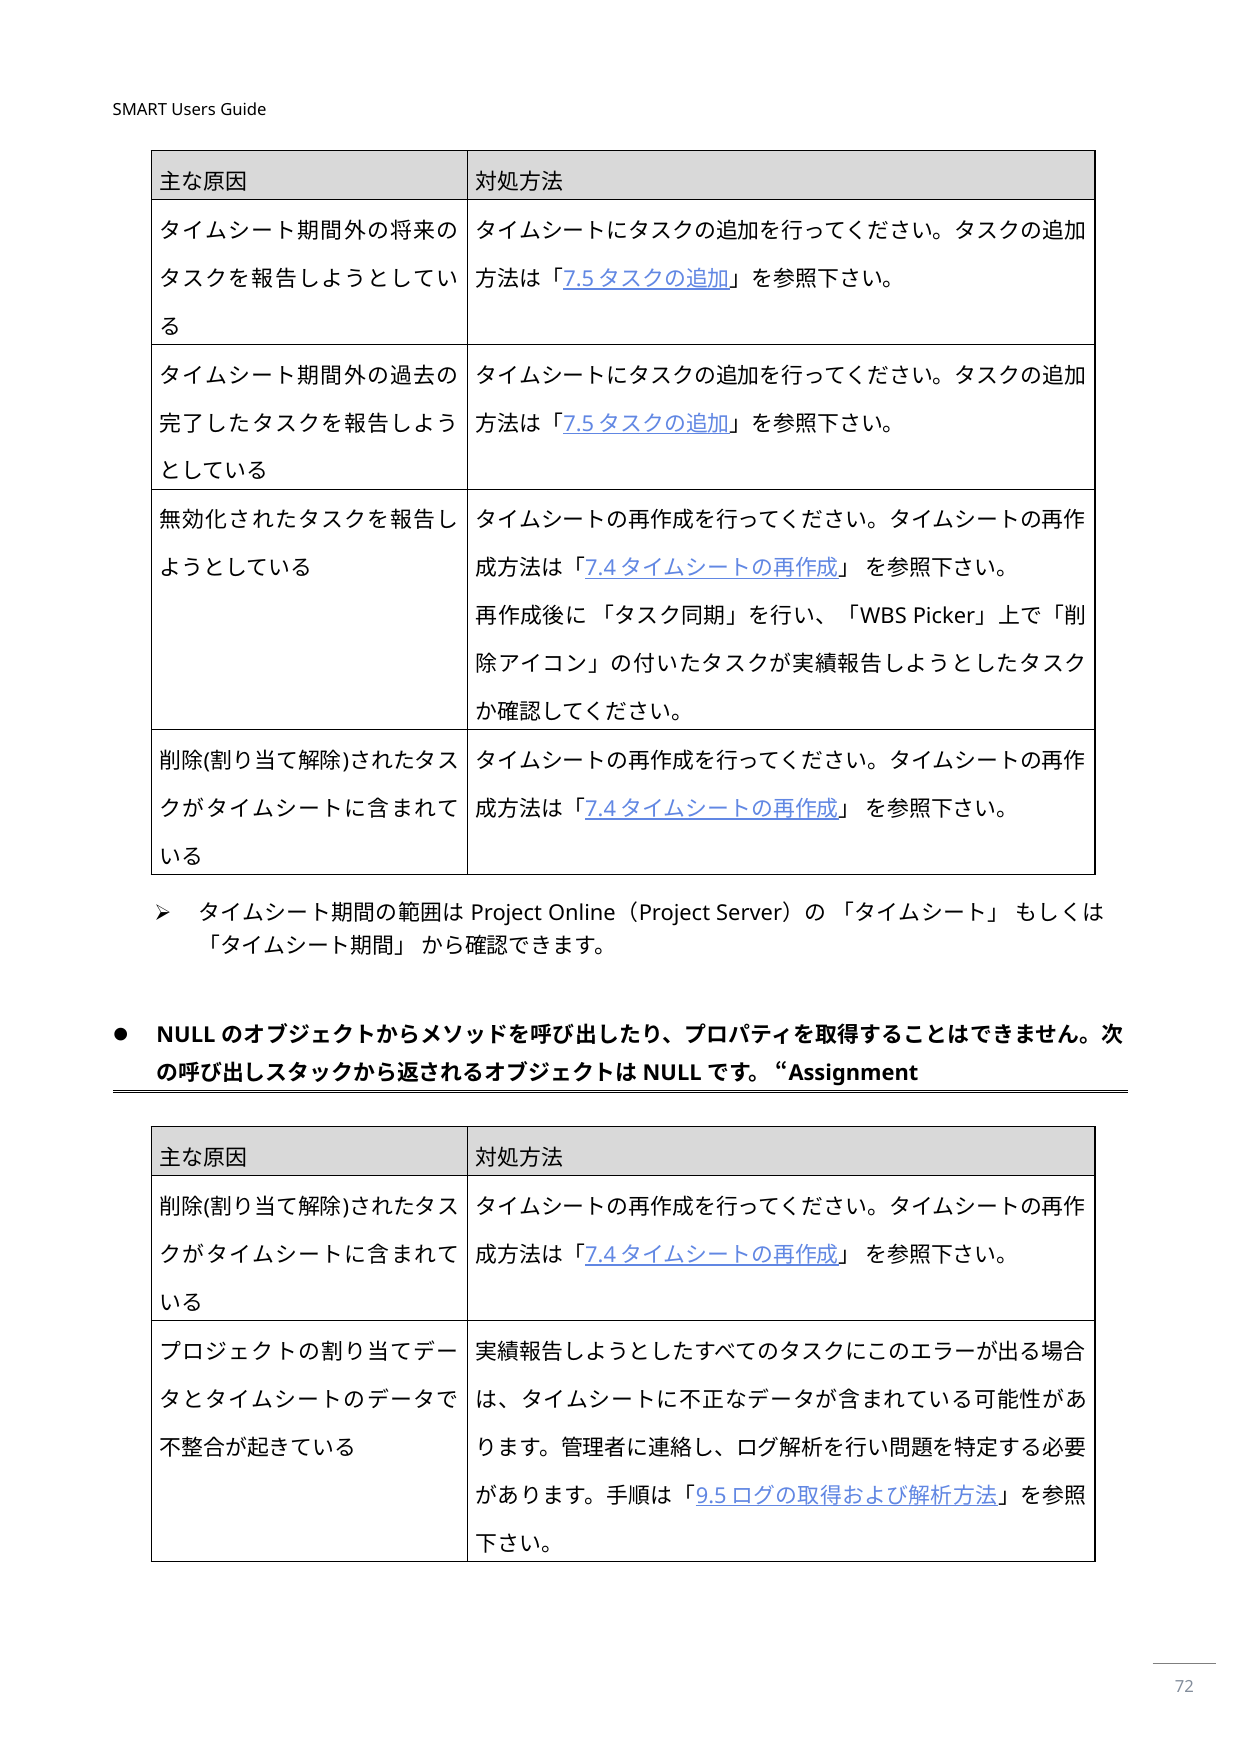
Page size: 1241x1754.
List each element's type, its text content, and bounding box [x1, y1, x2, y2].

table_cell 削除(割り当て解除)されたタスクがタイムシートに含まれている [152, 730, 467, 874]
table_cell 削除(割り当て解除)されたタスクがタイムシートに含まれている [152, 1176, 467, 1320]
table_header 主な原因 [152, 1127, 467, 1175]
table_cell タイムシート期間外の将来のタスクを報告しようとしている [152, 200, 467, 344]
table_cell タイムシートにタスクの追加を行ってください。タスクの追加方法は「7.5タスクの追加」を参照下さい。 [468, 345, 1094, 488]
table_cell タイムシートの再作成を行ってください。タイムシートの再作成方法は「7.4タイムシートの再作成」 を参照下さい。 [468, 730, 1094, 874]
table_header 主な原因 [152, 151, 467, 199]
table_cell タイムシートの再作成を行ってください。タイムシートの再作成方法は「7.4タイムシートの再作成」 を参照下さい。 [468, 1176, 1094, 1320]
subtitle NULL のオブジェクトからメソッドを呼び出したり、プロパティを取得することはできません。次の呼び出しスタックから返されるオブジェクトは NULL です。 “Assignment [112, 1012, 1128, 1093]
table_header 対処方法 [468, 1127, 1094, 1175]
table_cell タイムシートにタスクの追加を行ってください。タスクの追加方法は「7.5タスクの追加」を参照下さい。 [468, 200, 1094, 344]
table_cell タイムシートの再作成を行ってください。タイムシートの再作成方法は「7.4タイムシートの再作成」 を参照下さい。 再作成後に 「タスク同期」を行い、「WBS Picker」上で「削除アイコン」の付いたタスクが実績報告しようとしたタスクか確認してください。 [468, 490, 1094, 729]
table_header 対処方法 [468, 151, 1094, 199]
text タイムシート期間の範囲はProject Online（Project Server）の 「タイムシート」 もしくは 「タイムシート期間」 から確認できます。 [154, 894, 1106, 960]
table_cell プロジェクトの割り当てデータとタイムシートのデータで不整合が起きている [152, 1321, 467, 1561]
table_cell 実績報告しようとしたすべてのタスクにこのエラーが出る場合は、タイムシートに不正なデータが含まれている可能性があります。管理者に連絡し、ログ解析を行い問題を特定する必要があります。手順は「9.2ログの取得および解析方法」を参照下さい。 [468, 1321, 1094, 1561]
table_cell 無効化されたタスクを報告しようとしている [152, 490, 467, 729]
table_cell タイムシート期間外の過去の完了したタスクを報告しようとしている [152, 345, 467, 488]
